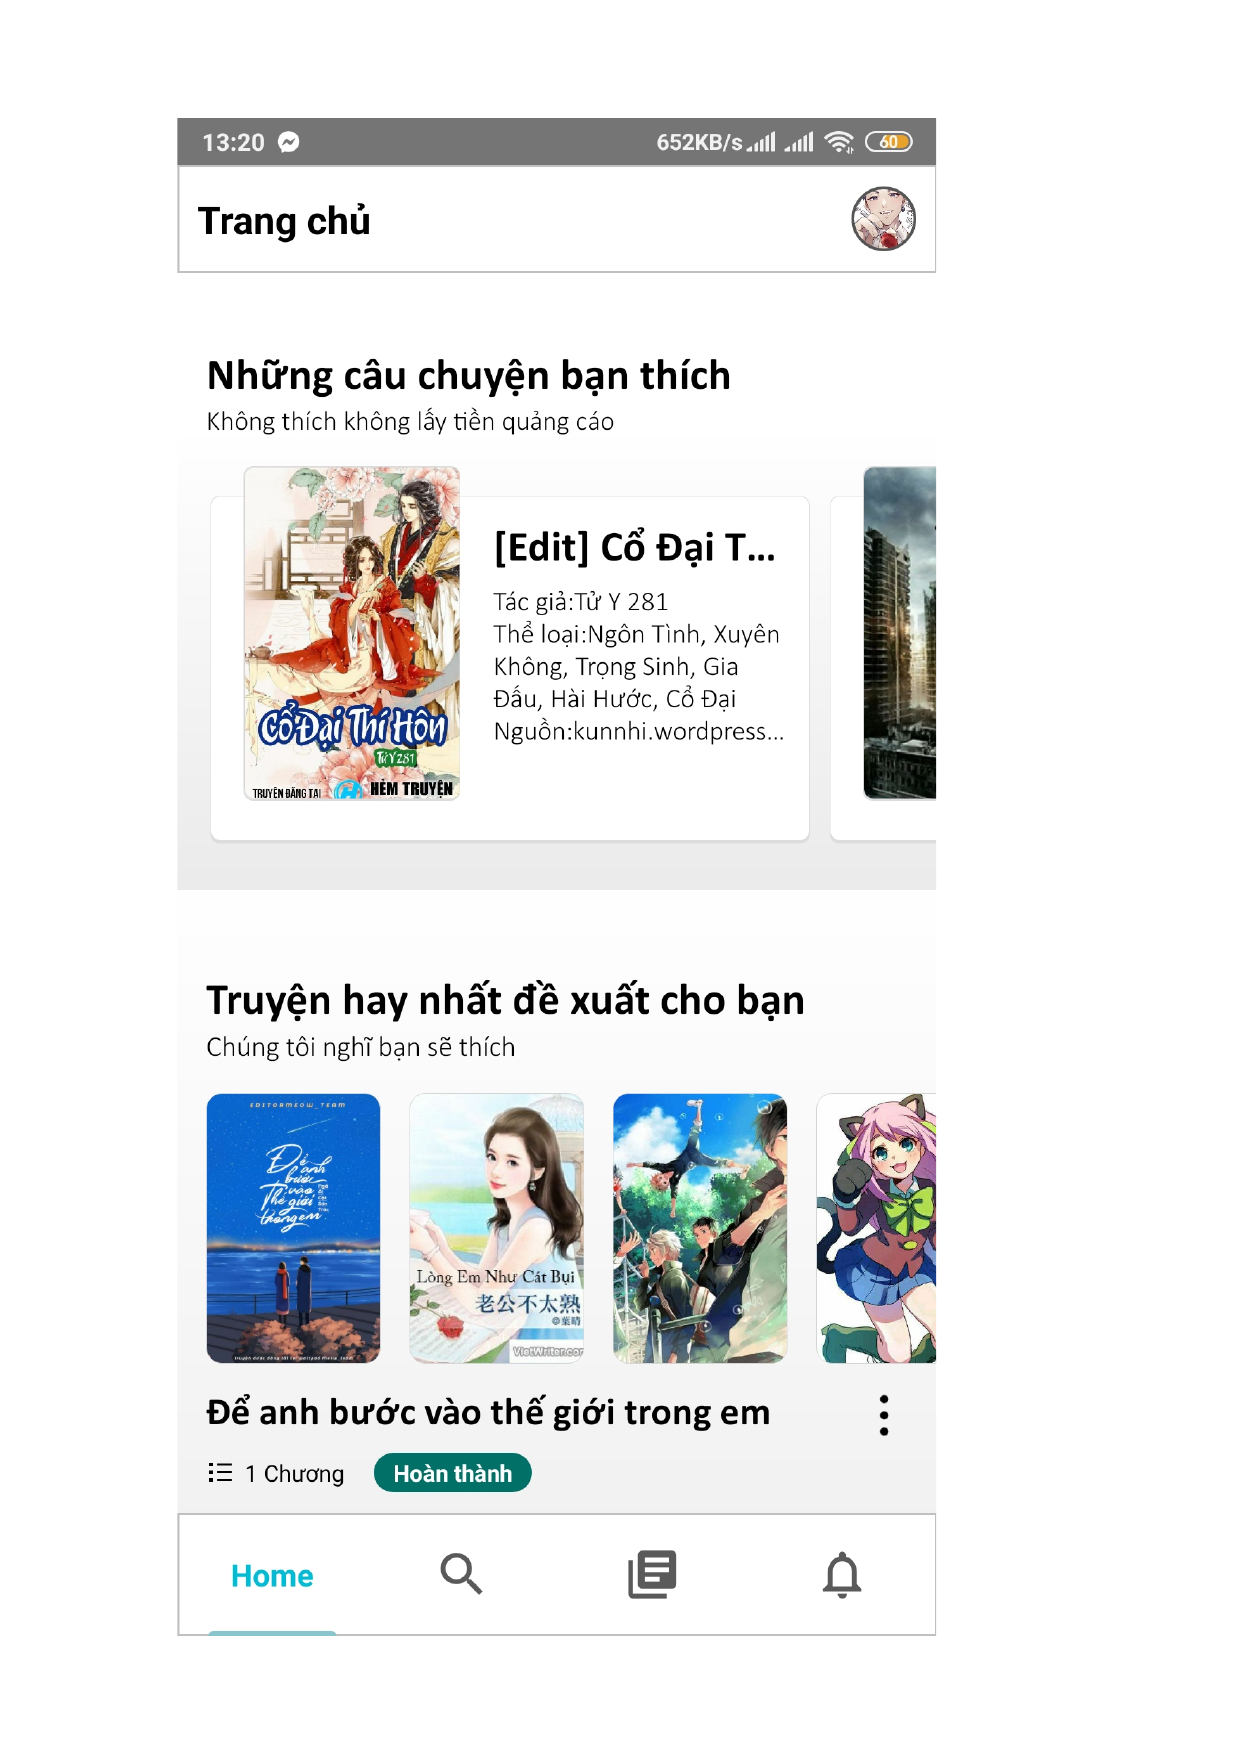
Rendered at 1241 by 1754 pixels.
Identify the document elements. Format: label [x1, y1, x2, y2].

picture [177, 118, 937, 1636]
